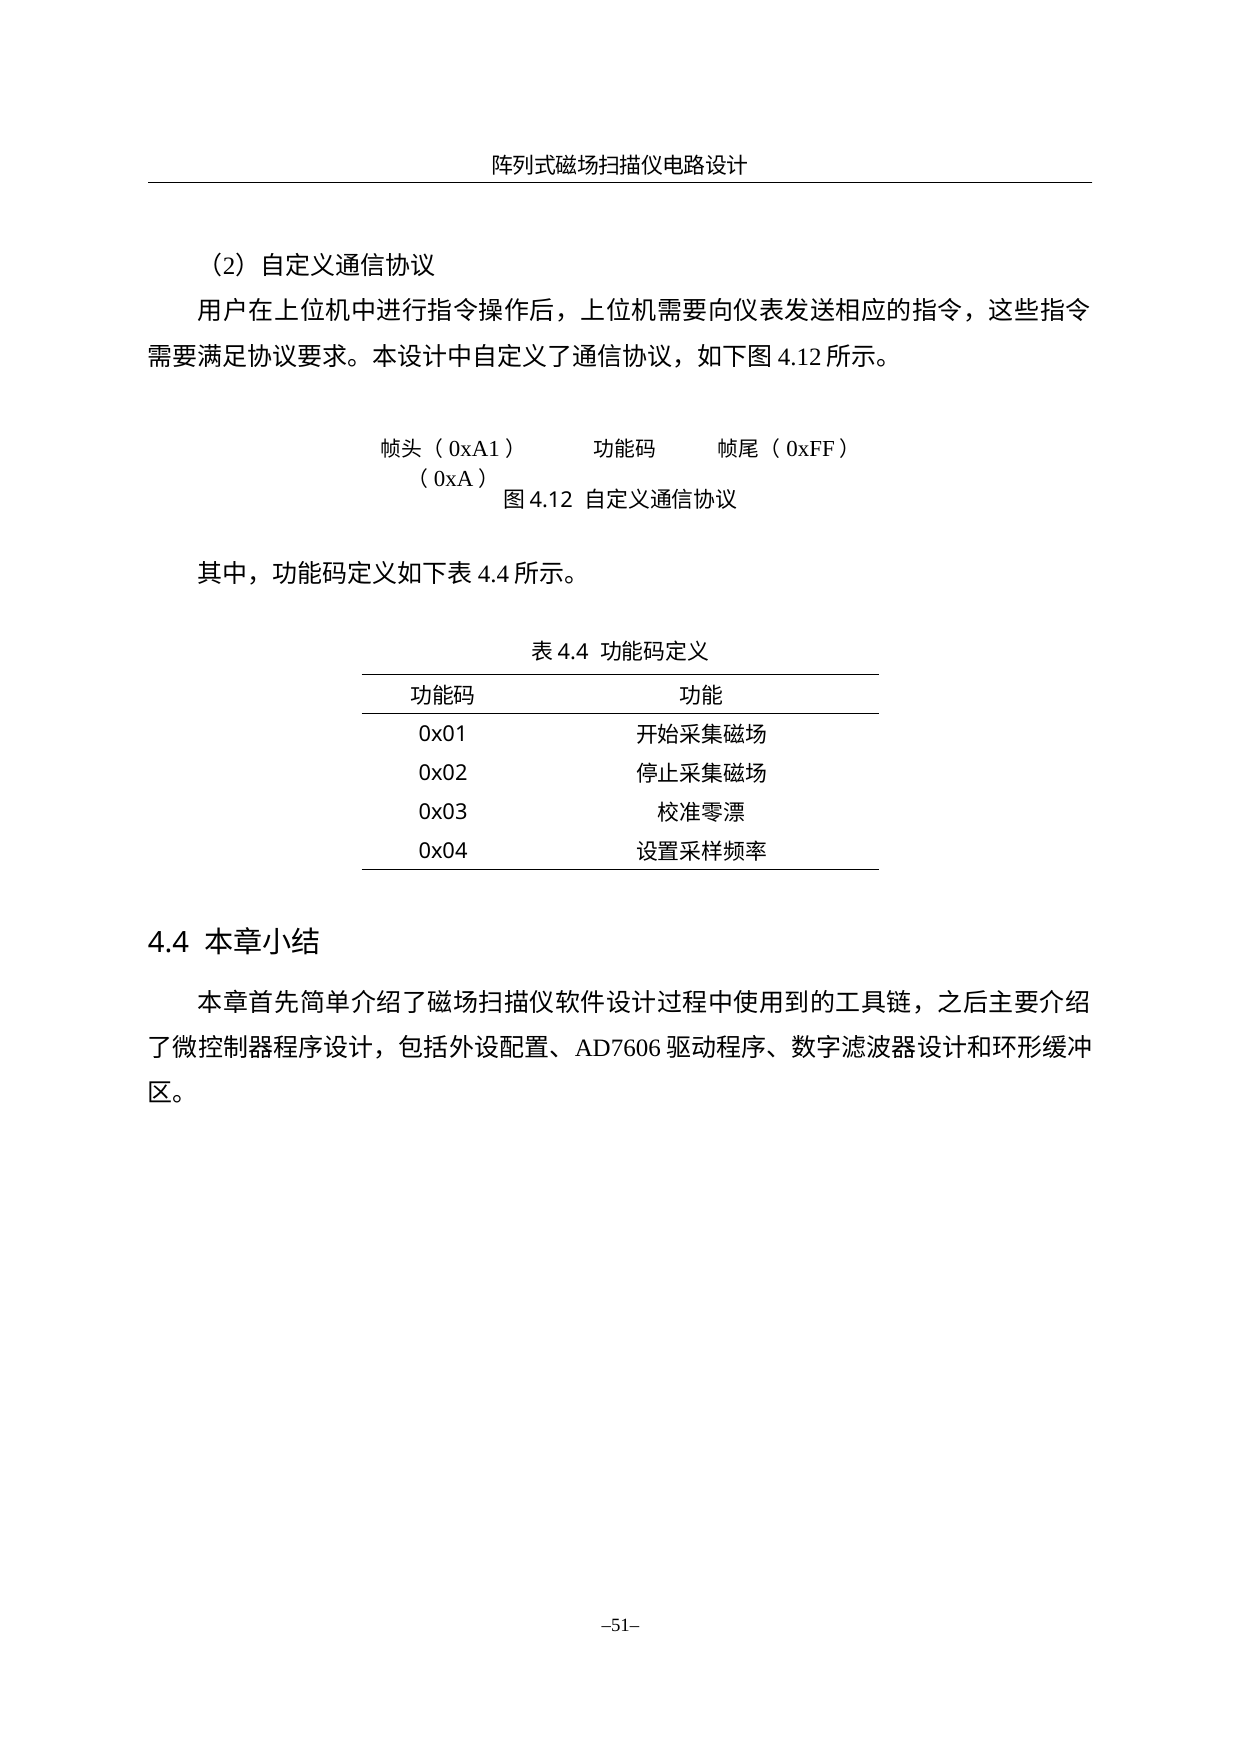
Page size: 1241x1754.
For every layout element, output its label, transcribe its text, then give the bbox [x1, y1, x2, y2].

text 图4.12 自定义通信协议 [148, 482, 1092, 514]
text 表4.4 功能码定义 [148, 634, 1092, 666]
subtitle 4.4 本章小结 [148, 919, 1092, 961]
table_header 功能码 [362, 675, 524, 713]
text 其中，功能码定义如下表4.4所示。 [148, 553, 1092, 589]
table_cell 停止采集磁场 [524, 752, 878, 791]
text （2）自定义通信协议 [148, 246, 1092, 282]
table_cell 0x01 [362, 714, 524, 752]
table_cell 设置采样频率 [524, 830, 878, 869]
table_cell 开始采集磁场 [524, 714, 878, 752]
text 用户在上位机中进行指令操作后，上位机需要向仪表发送相应的指令，这些指令需要满足协议要求。本设计中自定义了通信协议，如下图4.12所示。 [148, 291, 1092, 372]
table_cell 0x02 [362, 752, 524, 791]
table_cell 0x03 [362, 791, 524, 830]
table_header 功能 [524, 675, 878, 713]
table_cell 0x04 [362, 830, 524, 869]
text 本章首先简单介绍了磁场扫描仪软件设计过程中使用到的工具链，之后主要介绍了微控制器程序设计，包括外设配置、AD7606驱动程序、数字滤波器设计和环形缓冲区。 [148, 982, 1092, 1109]
table_cell 校准零漂 [524, 791, 878, 830]
